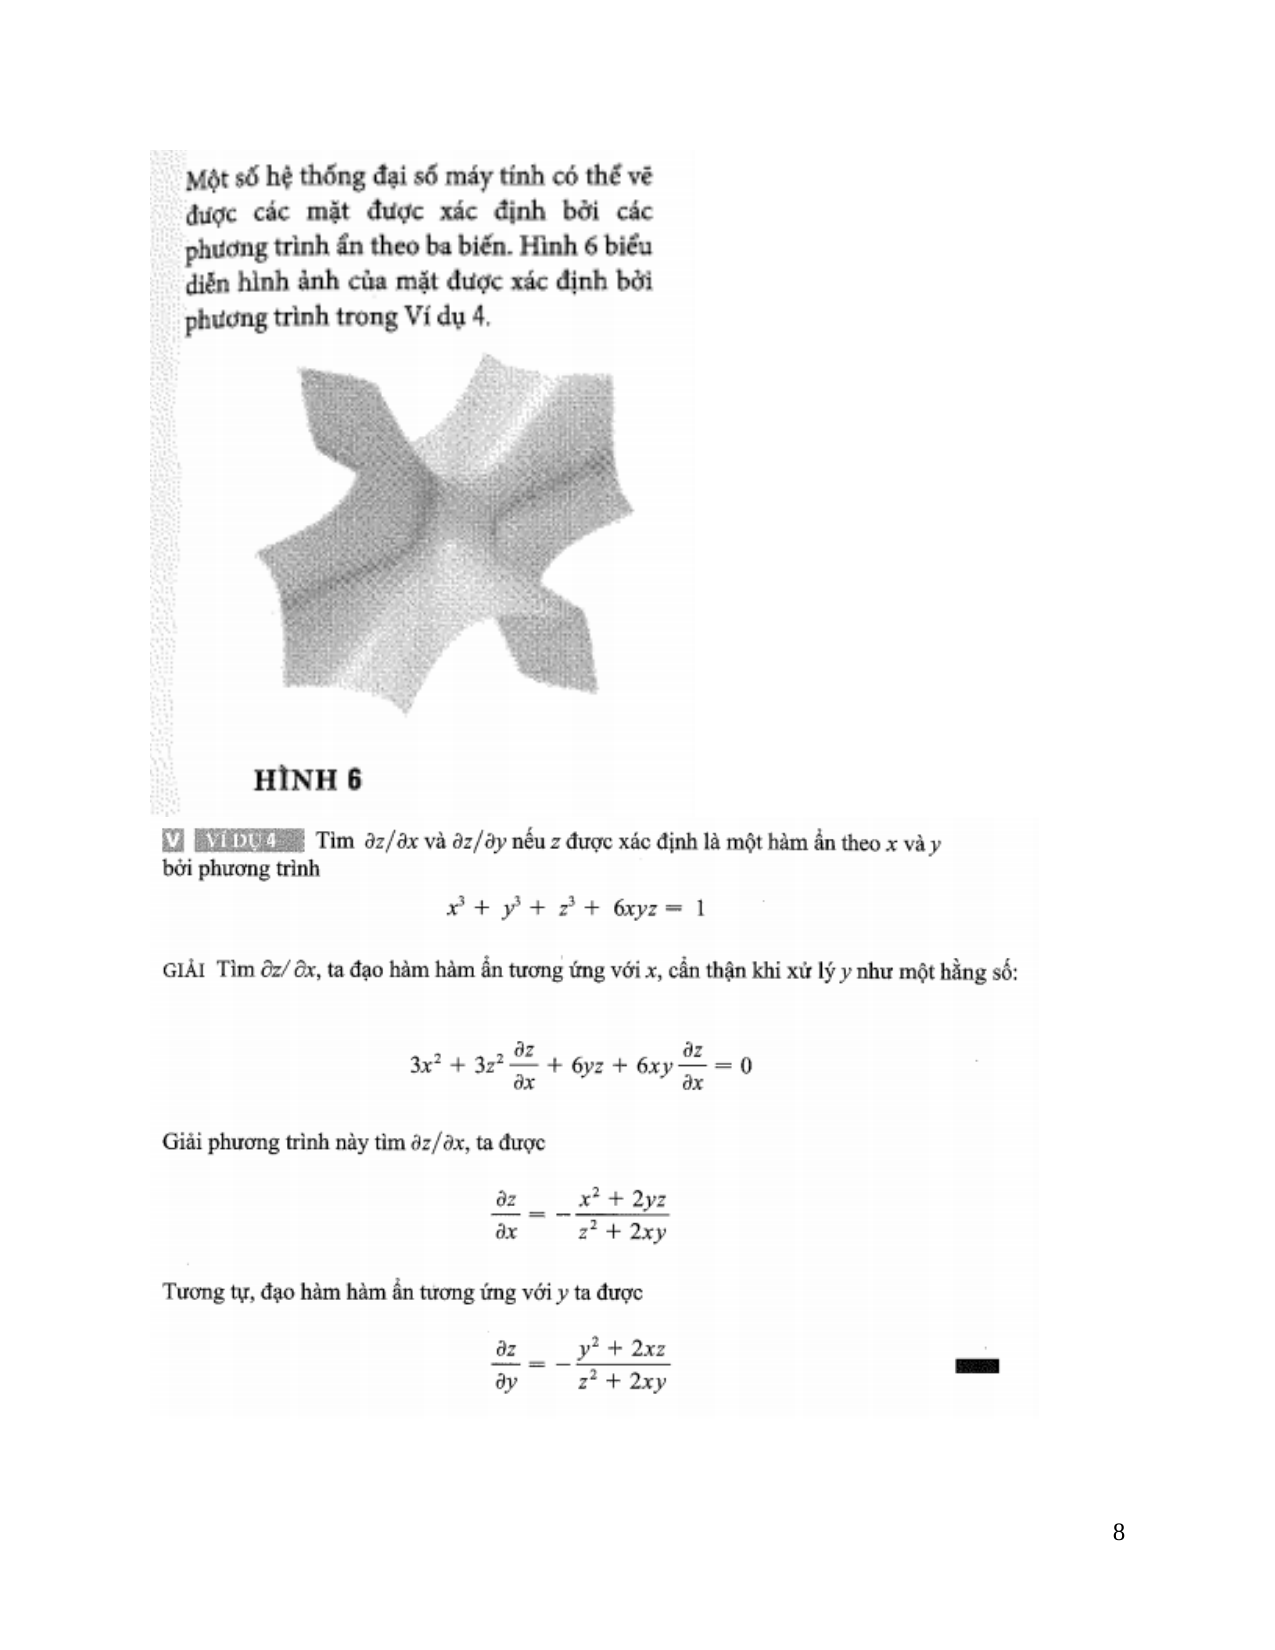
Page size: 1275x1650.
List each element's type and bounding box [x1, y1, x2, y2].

picture [150, 150, 1039, 1419]
